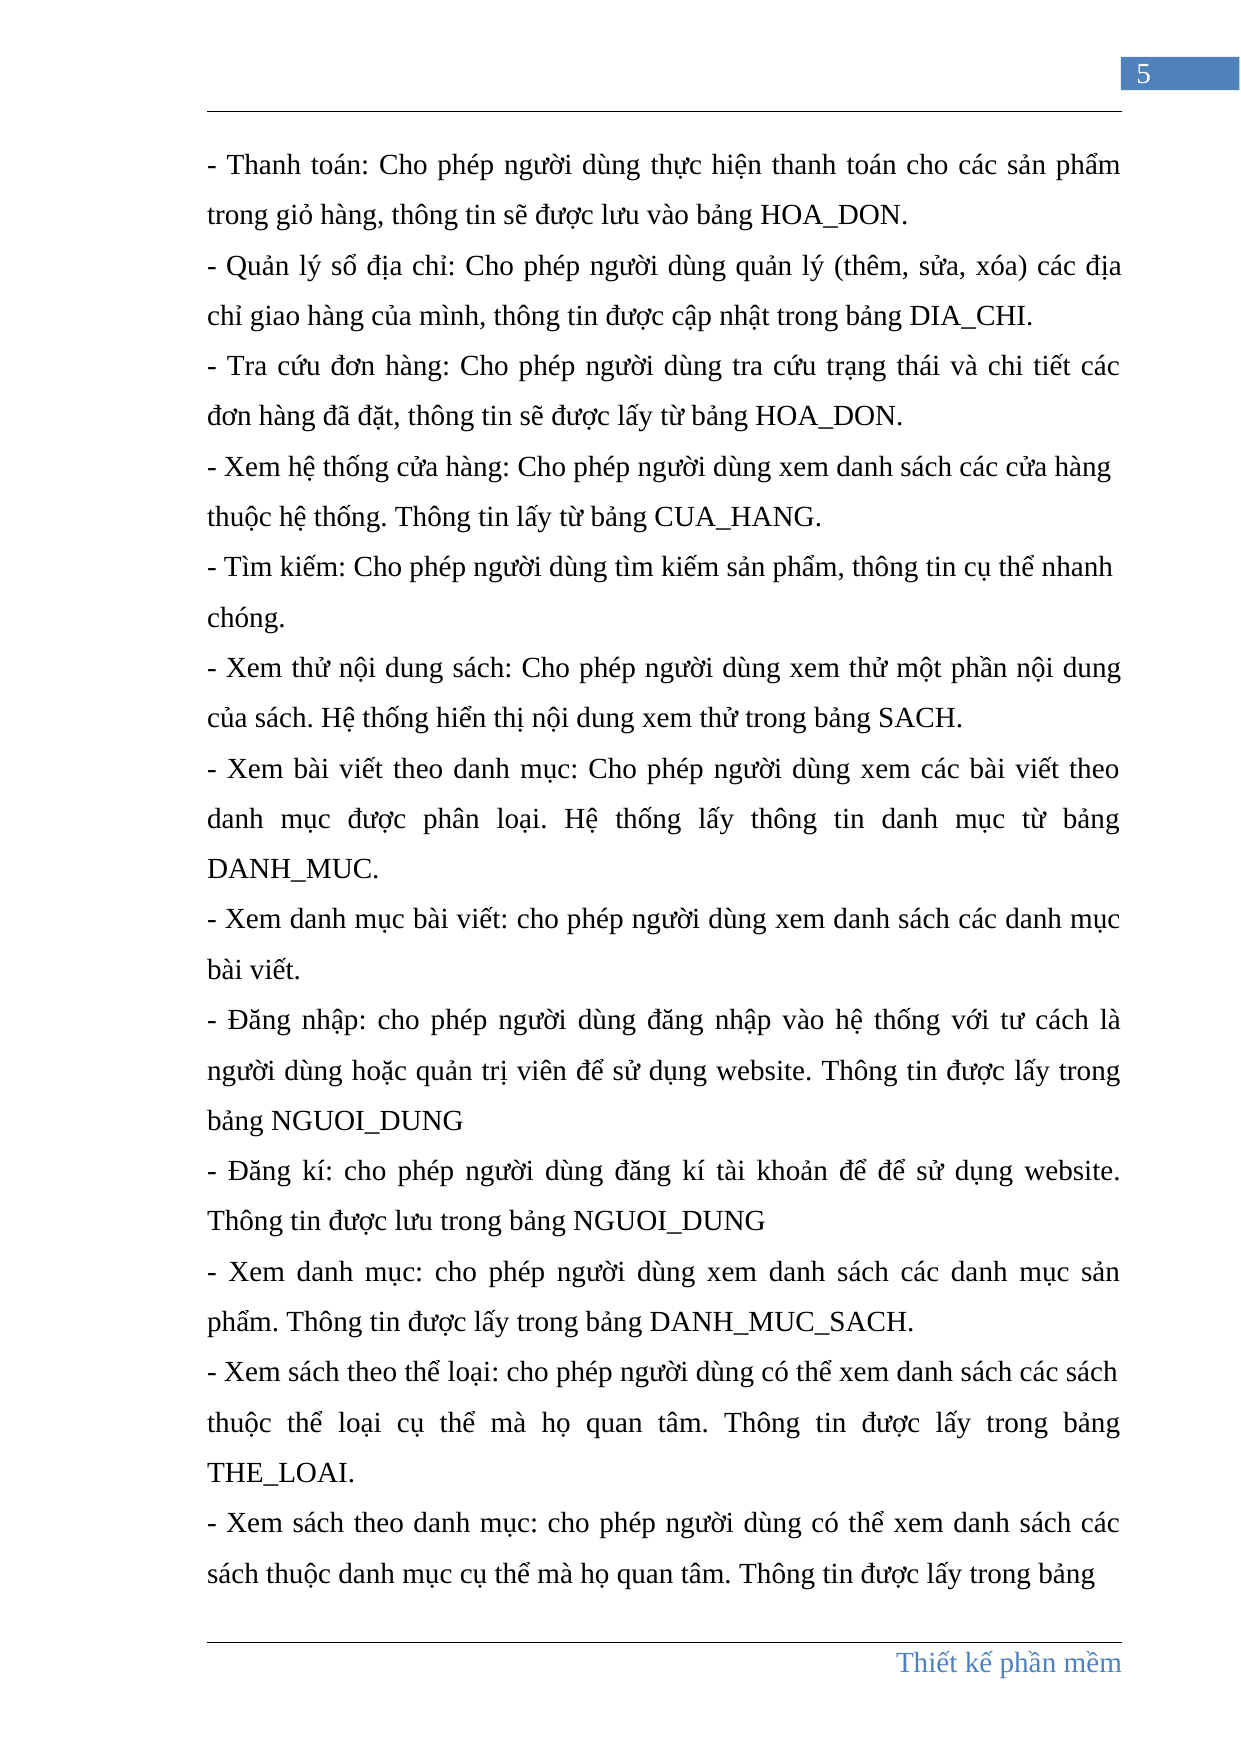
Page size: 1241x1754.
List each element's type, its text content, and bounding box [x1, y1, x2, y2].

text - Đăng nhập: cho phép người dùng đăng nhập vào hệ thống với tư cách là người dùng hoặc quản trị viên để sử dụng website. Thông tin được lấy trong bảng NGUOI_DUNG [207, 1002, 1122, 1136]
text - Xem hệ thống cửa hàng: Cho phép người dùng xem danh sách các cửa hàng [207, 449, 1122, 482]
text thuộc thể loại cụ thể mà họ quan tâm. Thông tin được lấy trong bảng THE_LOAI. [207, 1405, 1122, 1489]
text - Xem bài viết theo danh mục: Cho phép người dùng xem các bài viết theo danh mục được phân loại. Hệ thống lấy thông tin danh mục từ bảng DANH_MUC. [207, 751, 1122, 885]
text - Tìm kiếm: Cho phép người dùng tìm kiếm sản phẩm, thông tin cụ thể nhanh [207, 549, 1122, 583]
text - Xem sách theo danh mục: cho phép người dùng có thể xem danh sách các sách thuộc danh mục cụ thể mà họ quan tâm. Thông tin được lấy trong bảng [207, 1505, 1122, 1589]
text - Xem thử nội dung sách: Cho phép người dùng xem thử một phần nội dung của sách. Hệ thống hiển thị nội dung xem thử trong bảng SACH. [207, 650, 1122, 734]
text - Quản lý sổ địa chỉ: Cho phép người dùng quản lý (thêm, sửa, xóa) các địa chỉ giao hàng của mình, thông tin được cập nhật trong bảng DIA_CHI. [207, 248, 1122, 331]
text chóng. [207, 600, 1122, 633]
text - Thanh toán: Cho phép người dùng thực hiện thanh toán cho các sản phẩm trong giỏ hàng, thông tin sẽ được lưu vào bảng HOA_DON. [207, 147, 1122, 231]
text - Xem sách theo thể loại: cho phép người dùng có thể xem danh sách các sách [207, 1354, 1122, 1388]
text - Tra cứu đơn hàng: Cho phép người dùng tra cứu trạng thái và chi tiết các đơn hàng đã đặt, thông tin sẽ được lấy từ bảng HOA_DON. [207, 348, 1122, 432]
text - Đăng kí: cho phép người dùng đăng kí tài khoản để để sử dụng website. Thông tin được lưu trong bảng NGUOI_DUNG [207, 1153, 1122, 1237]
text - Xem danh mục: cho phép người dùng xem danh sách các danh mục sản phẩm. Thông tin được lấy trong bảng DANH_MUC_SACH. [207, 1254, 1122, 1338]
text thuộc hệ thống. Thông tin lấy từ bảng CUA_HANG. [207, 499, 1122, 533]
text - Xem danh mục bài viết: cho phép người dùng xem danh sách các danh mục bài viết. [207, 902, 1122, 986]
